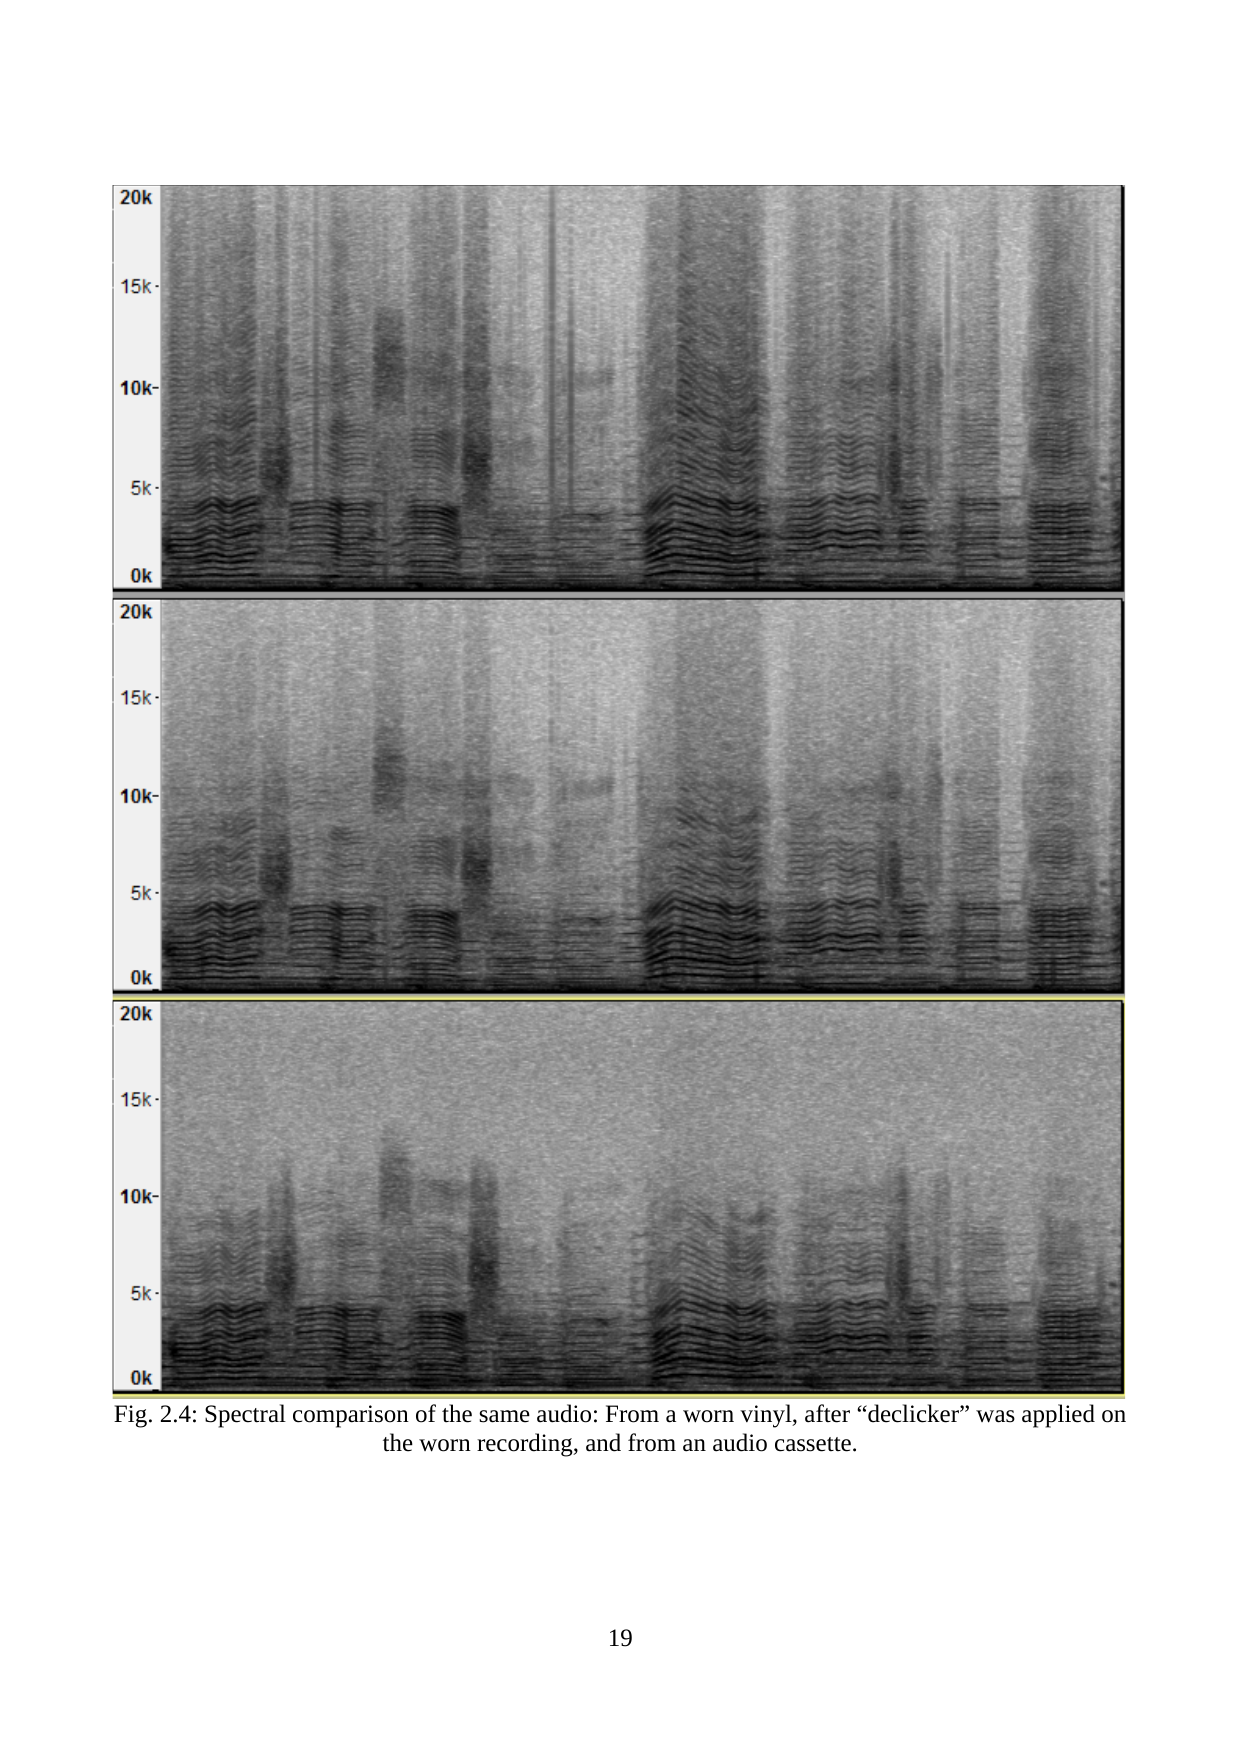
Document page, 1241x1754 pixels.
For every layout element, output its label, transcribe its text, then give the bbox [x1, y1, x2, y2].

text Fig. 2.4: Spectral comparison of the same audio: From a worn vinyl, after “declicker” was applied on the worn recording, and from an audio cassette. [112, 179, 1128, 1457]
